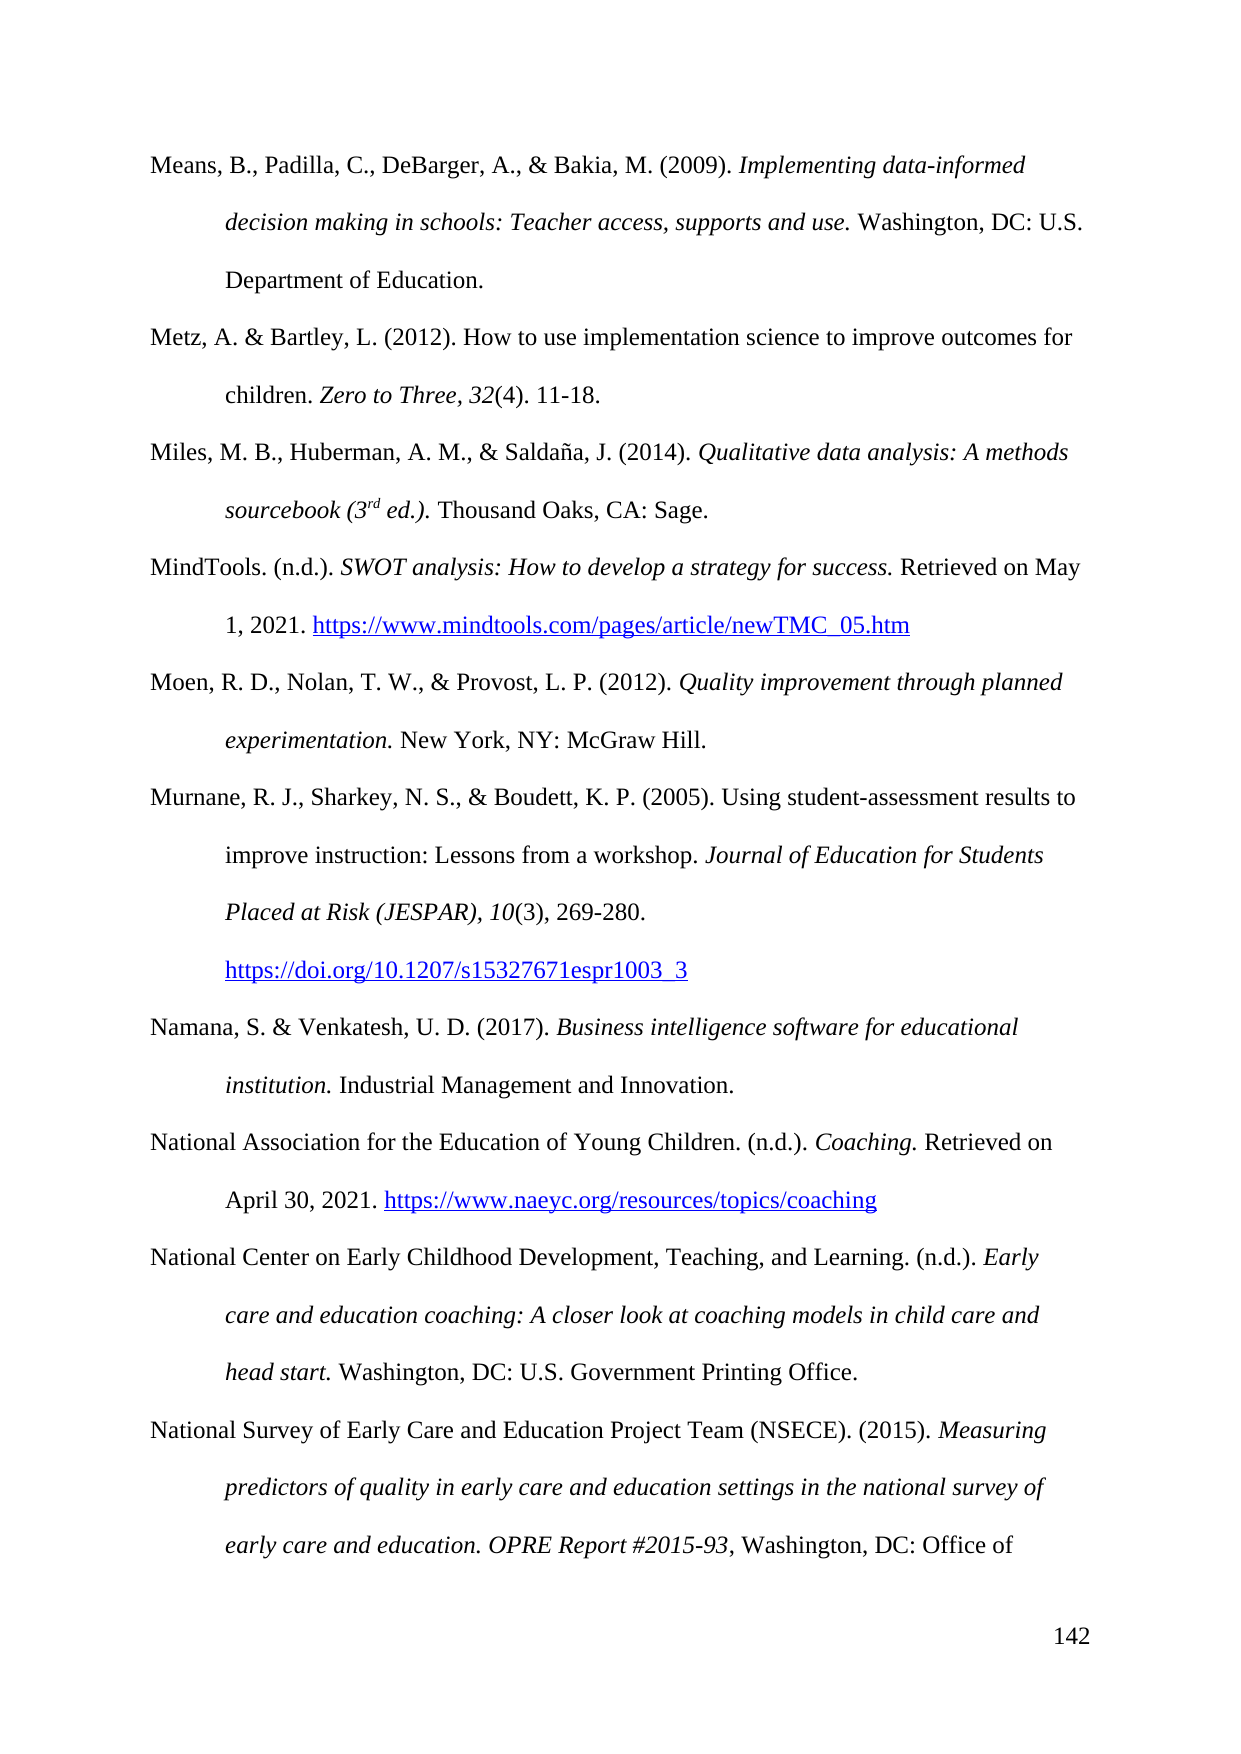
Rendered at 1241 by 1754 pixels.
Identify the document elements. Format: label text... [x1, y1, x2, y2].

text National Association for the Education of Young Children. (n.d.). Coaching. Retrieved on April 30, 2021. https://www.naeyc.org/resources/topics/coaching [150, 1127, 1090, 1214]
text National Center on Early Childhood Development, Teaching, and Learning. (n.d.). Early care and education coaching: A closer look at coaching models in child care and head start. Washington, DC: U.S. Government Printing Office. [150, 1242, 1090, 1386]
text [150, 1415, 1090, 1559]
text Murnane, R. J., Sharkey, N. S., & Boudett, K. P. (2005). Using student-assessment results to improve instruction: Lessons from a workshop. Journal of Education for Students Placed at Risk (JESPAR), 10(3), 269-280. https://doi.org/10.1207/s15327671espr1003_3 [150, 782, 1090, 984]
text Namana, S. & Venkatesh, U. D. (2017). Business intelligence software for educational institution. Industrial Management and Innovation. [150, 1012, 1090, 1099]
text MindTools. (n.d.). SWOT analysis: How to develop a strategy for success. Retrieved on May 1, 2021. https://www.mindtools.com/pages/article/newTMC_05.htm [150, 552, 1090, 639]
text Moen, R. D., Nolan, T. W., & Provost, L. P. (2012). Quality improvement through planned experimentation. New York, NY: McGraw Hill. [150, 667, 1090, 754]
text Miles, M. B., Huberman, A. M., & Saldaña, J. (2014). Qualitative data analysis: A methods sourcebook (3rd ed.). Thousand Oaks, CA: Sage. [150, 437, 1090, 524]
text Metz, A. & Bartley, L. (2012). How to use implementation science to improve outcomes for children. Zero to Three, 32(4). 11-18. [150, 322, 1090, 409]
text Means, B., Padilla, C., DeBarger, A., & Bakia, M. (2009). Implementing data-informed decision making in schools: Teacher access, supports and use. Washington, DC: U.S. Department of Education. [150, 150, 1090, 294]
